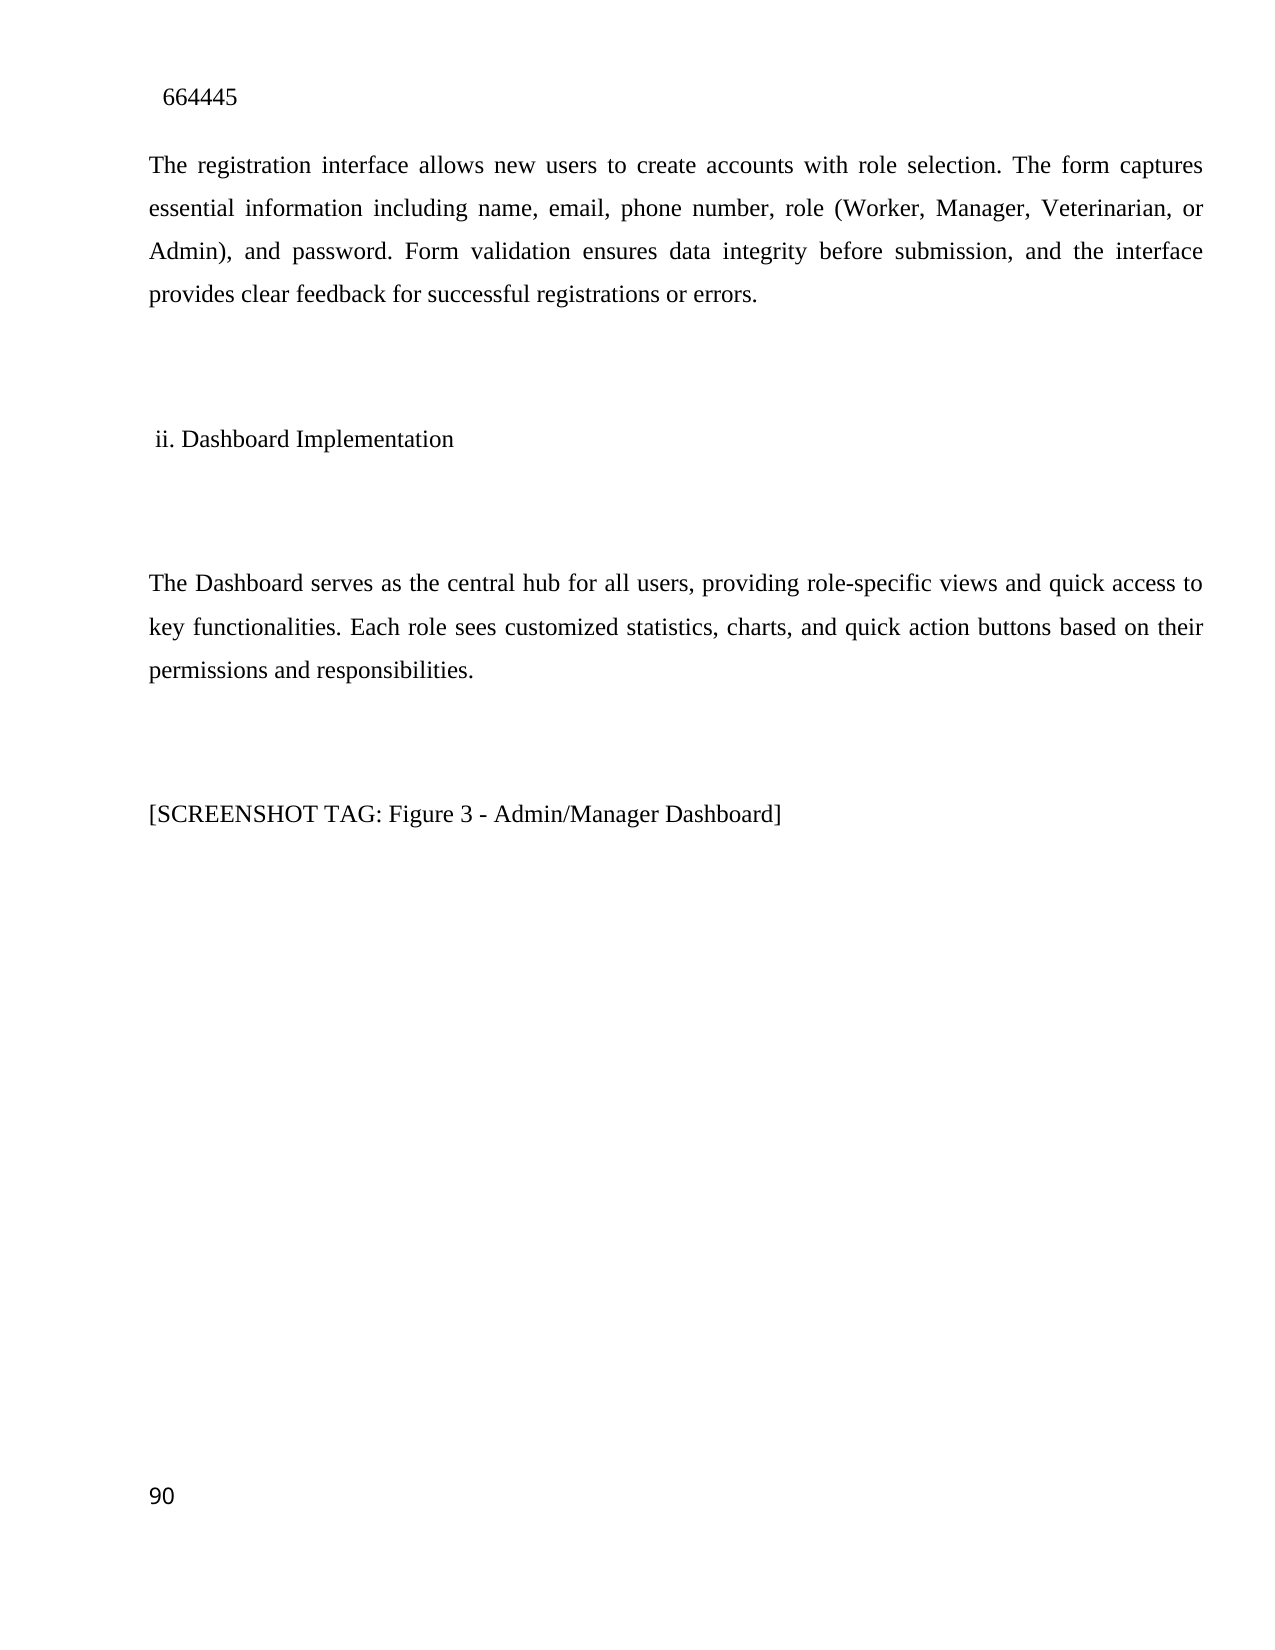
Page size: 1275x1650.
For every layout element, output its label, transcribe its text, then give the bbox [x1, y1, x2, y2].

text ii. Dashboard Implementation [148, 424, 1205, 453]
text The Dashboard serves as the central hub for all users, providing role-specific views and quick access to key functionalities. Each role sees customized statistics, charts, and quick action buttons based on their permissions and responsibilities. [148, 568, 1205, 683]
text The registration interface allows new users to create accounts with role selection. The form captures essential information including name, email, phone number, role (Worker, Manager, Veterinarian, or Admin), and password. Form validation ensures data integrity before submission, and the interface provides clear feedback for successful registrations or errors. [148, 150, 1205, 308]
text [SCREENSHOT TAG: Figure 3 - Admin/Manager Dashboard] [148, 799, 1205, 828]
